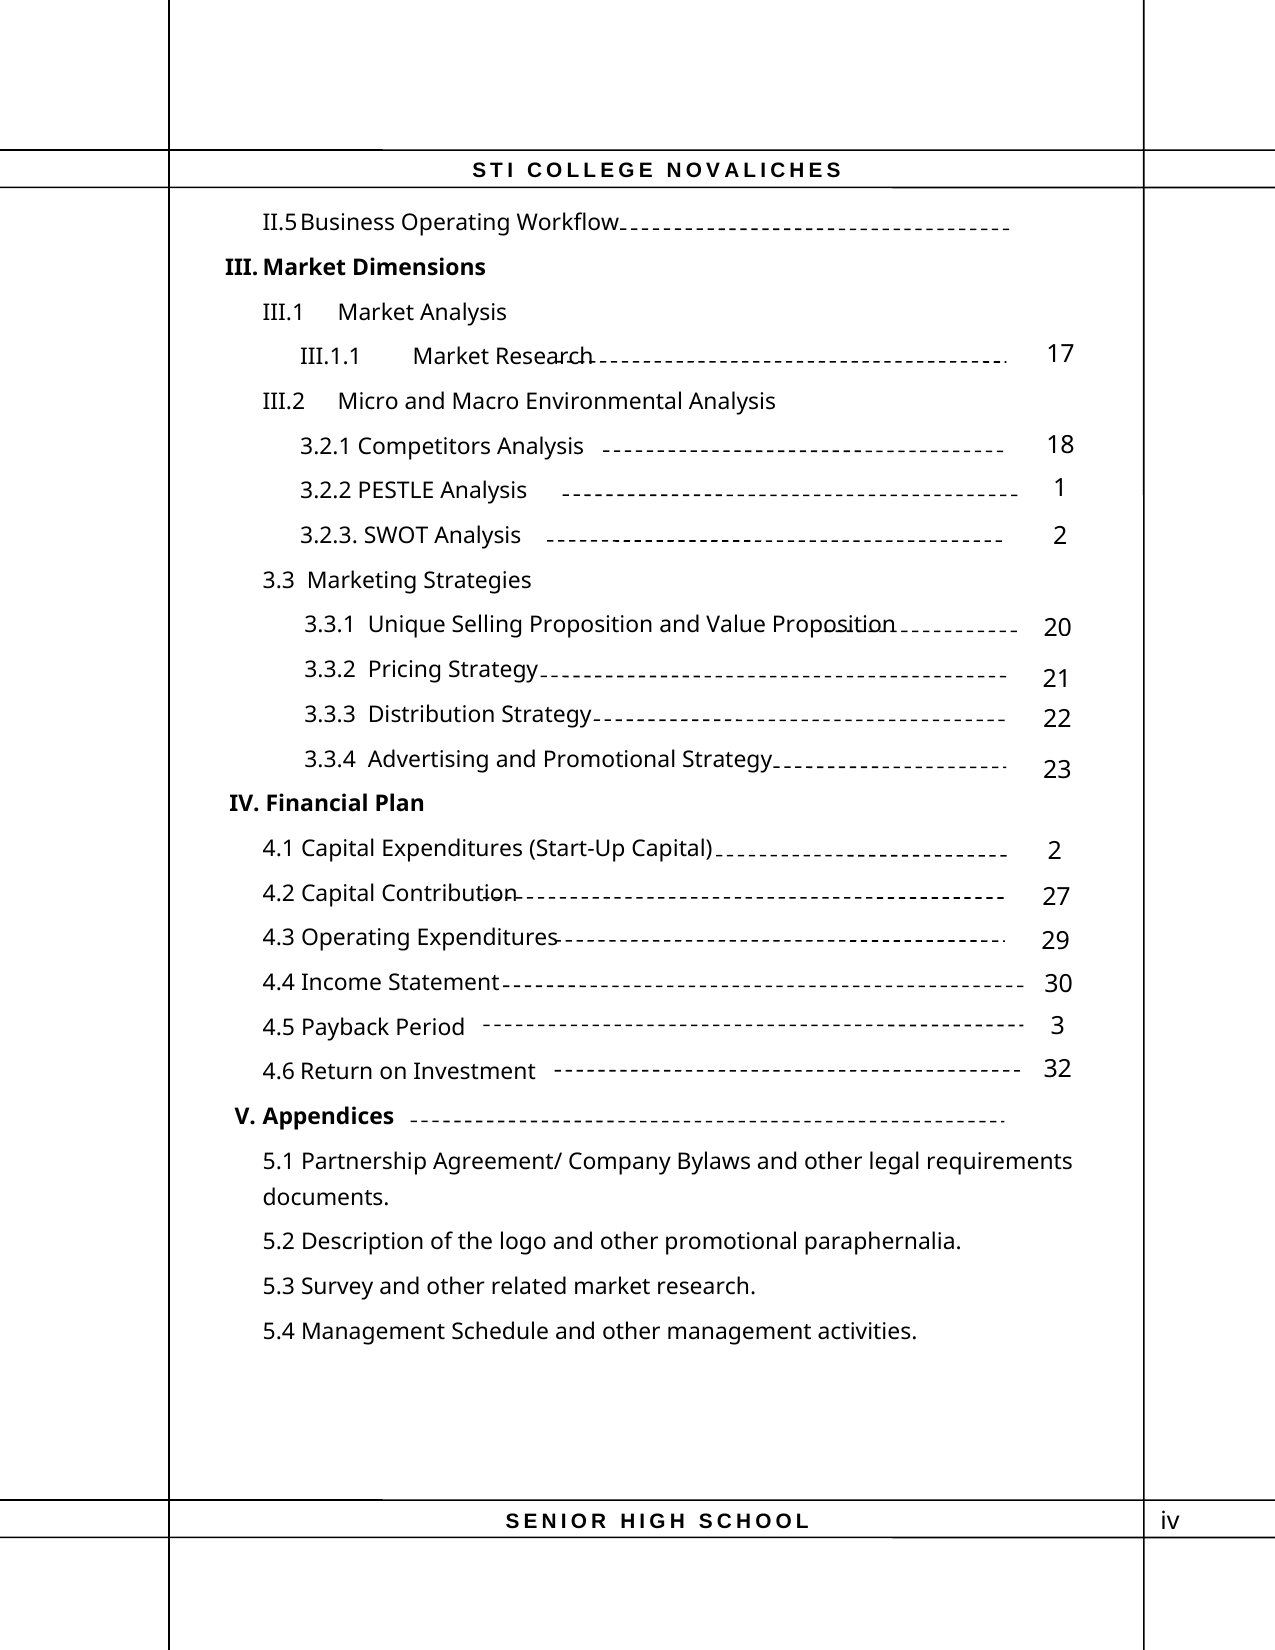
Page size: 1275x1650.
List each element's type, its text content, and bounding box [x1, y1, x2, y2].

text 3.3.1 Unique Selling Proposition and Value Proposition [187, 608, 1125, 640]
text 5.2 Description of the logo and other promotional paraphernalia. [262, 1225, 1125, 1257]
text 3.2.3. SWOT Analysis [225, 519, 1125, 550]
list Return on Investment [262, 1055, 1125, 1087]
text 3.2.1 Competitors Analysis [225, 430, 1125, 461]
text 4.2 Capital Contribution [262, 877, 1125, 908]
text 5.4 Management Schedule and other management activities. [262, 1315, 1125, 1346]
list Micro and Macro Environmental Analysis [262, 385, 1125, 416]
text 4.5 Payback Period [262, 1011, 1125, 1042]
text 3.3.4 Advertising and Promotional Strategy [244, 742, 1125, 774]
list Market Analysis [262, 296, 1125, 327]
text 4.3 Operating Expenditures [262, 921, 1125, 952]
text 3.3.3 Distribution Strategy [244, 698, 1125, 729]
text 5.1 Partnership Agreement/ Company Bylaws and other legal requirements documents. [262, 1145, 1125, 1212]
text 4.4 Income Statement [262, 966, 1125, 997]
text 3.3.2 Pricing Strategy [244, 653, 1125, 684]
list Business Operating Workflow [262, 206, 1125, 237]
text 4.1 Capital Expenditures (Start-Up Capital) [262, 832, 1125, 863]
text 5.3 Survey and other related market research. [262, 1270, 1125, 1301]
text 3.2.2 PESTLE Analysis [225, 474, 1125, 506]
list Market Research [300, 340, 1125, 372]
text IV. Financial Plan [187, 787, 1125, 818]
list Appendices [234, 1100, 1125, 1131]
text 3.3 Marketing Strategies [187, 564, 1125, 595]
list Market Dimensions [225, 251, 1125, 282]
